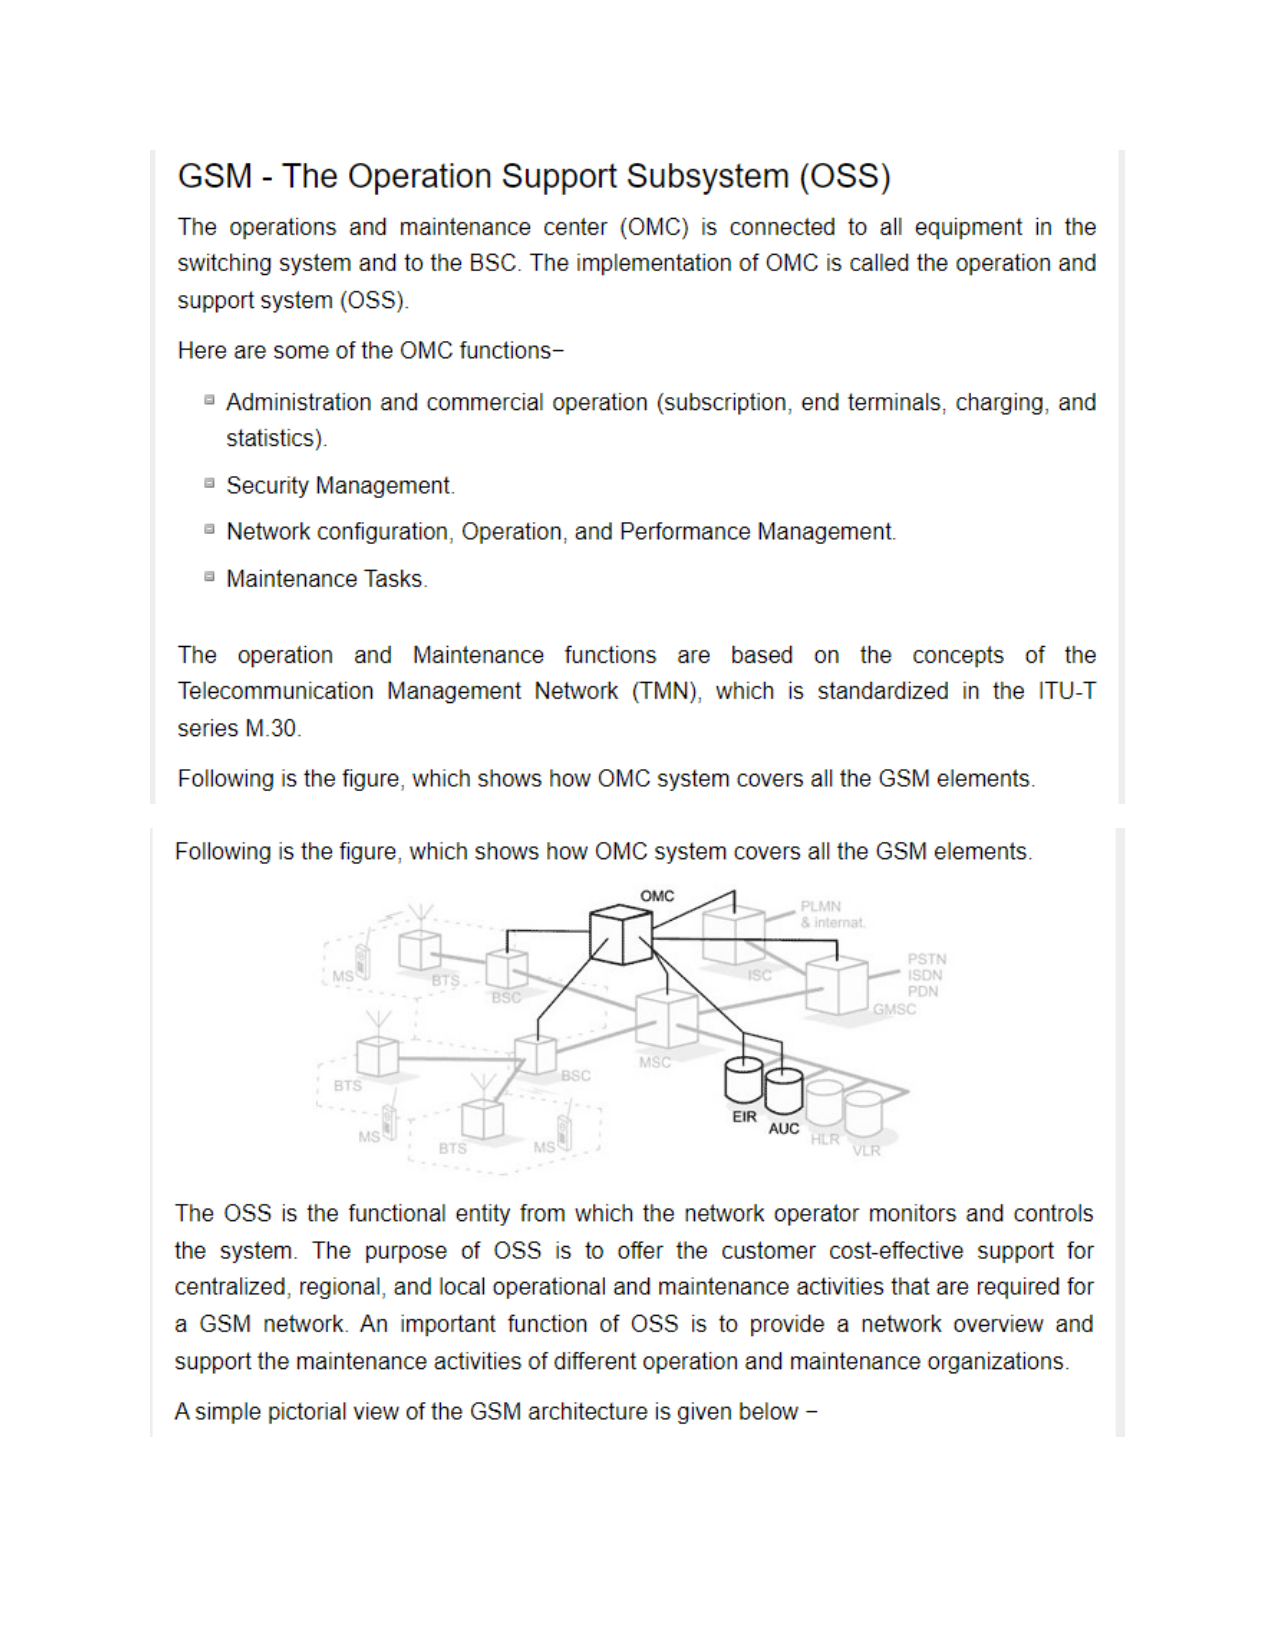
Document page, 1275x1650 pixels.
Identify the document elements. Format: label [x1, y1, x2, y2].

picture [150, 828, 1125, 1437]
picture [150, 150, 1125, 804]
